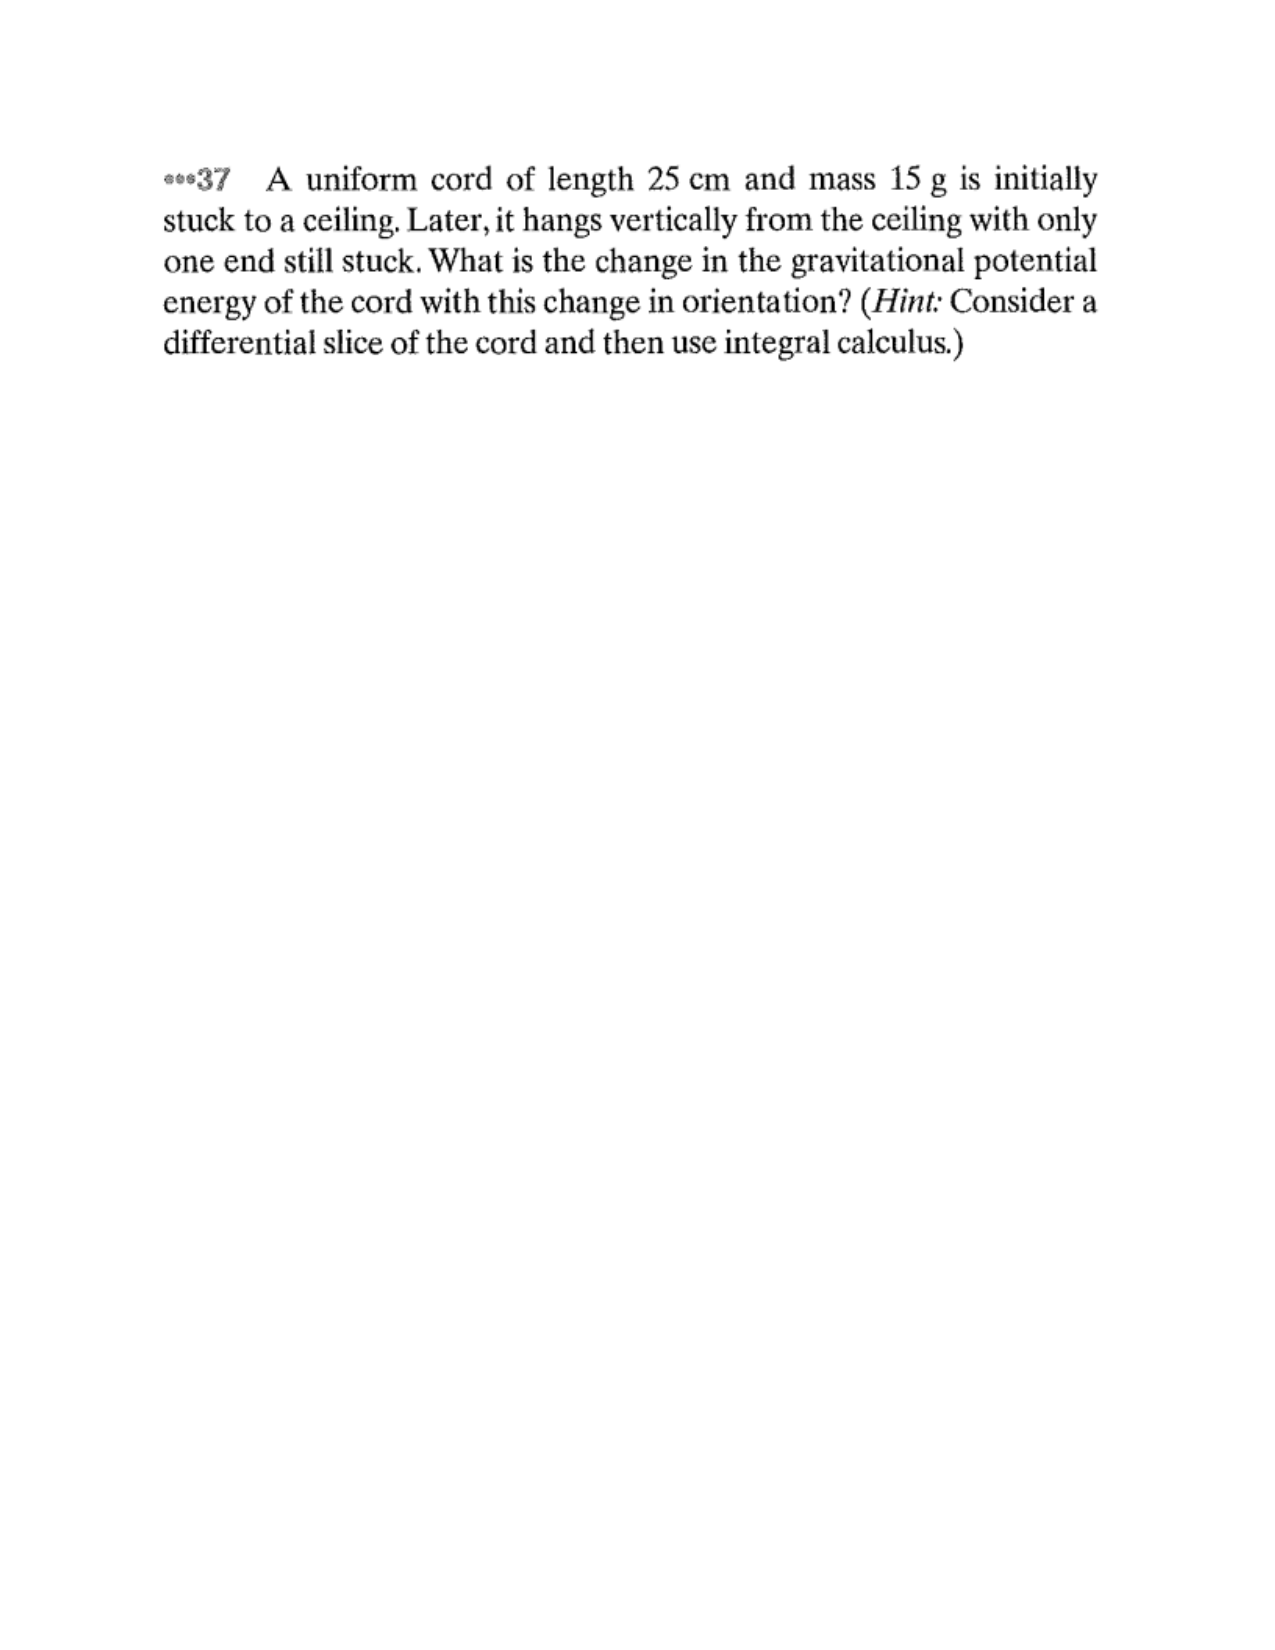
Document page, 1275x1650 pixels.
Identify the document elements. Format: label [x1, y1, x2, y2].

picture [135, 150, 1107, 374]
